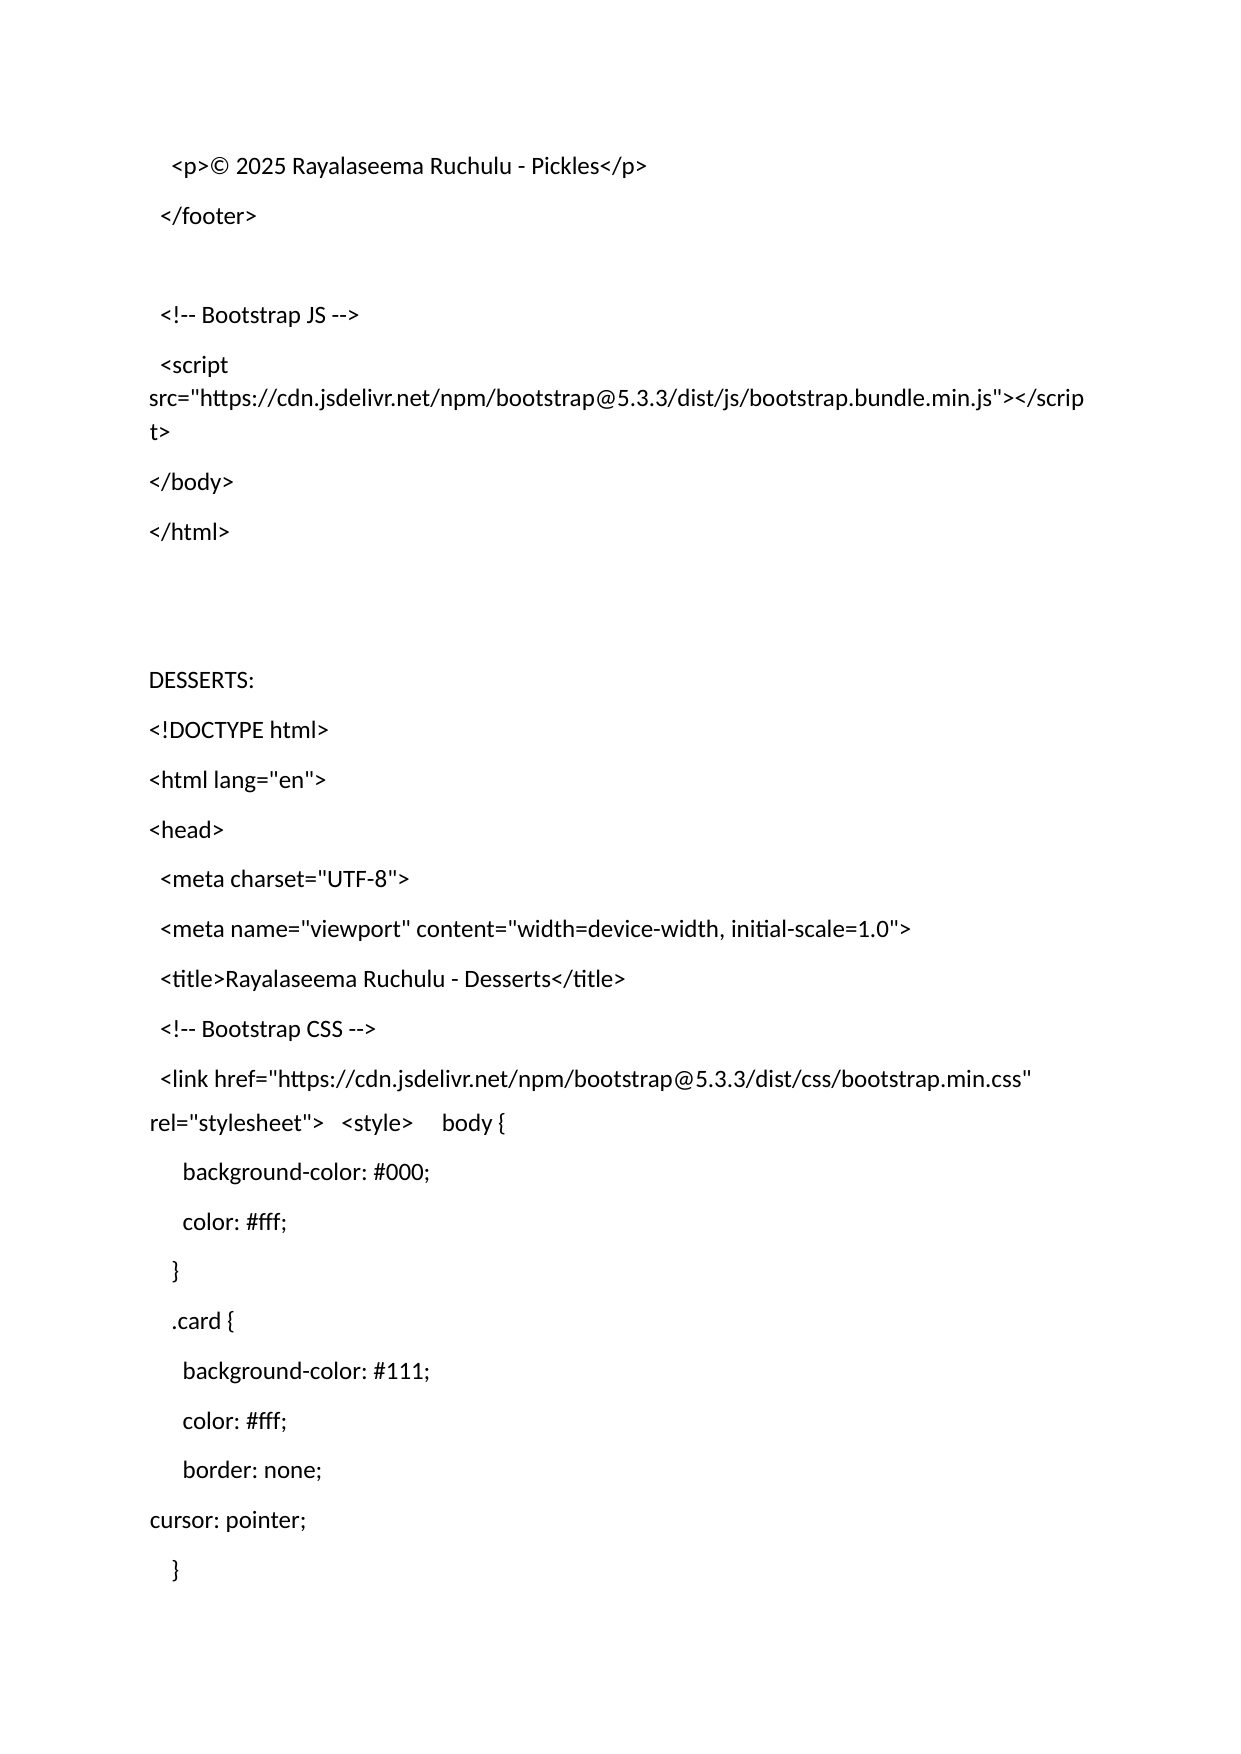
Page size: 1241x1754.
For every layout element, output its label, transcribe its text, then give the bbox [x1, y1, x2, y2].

text <html lang="en"> [148, 764, 1091, 794]
text background-color: #000; [148, 1156, 1091, 1186]
text border: none; cursor: pointer; [148, 1455, 399, 1535]
text } [148, 1554, 1091, 1584]
text <meta name="viewport" content="width=device-width, initial-scale=1.0"> [148, 913, 1091, 944]
text <meta charset="UTF-8"> [148, 864, 1091, 894]
text color: #fff; [148, 1206, 1091, 1236]
text <p>© 2025 Rayalaseema Ruchulu - Pickles</p> [148, 150, 1091, 181]
text <link href="https://cdn.jsdelivr.net/npm/bootstrap@5.3.3/dist/css/bootstrap.min.css" rel="stylesheet"> <style> body { [148, 1063, 1033, 1137]
text <!-- Bootstrap JS --> [148, 299, 1091, 330]
text </html> [148, 516, 1091, 546]
text } [148, 1256, 1091, 1286]
text <!-- Bootstrap CSS --> [148, 1013, 1091, 1043]
text <title>Rayalaseema Ruchulu - Desserts</title> [148, 963, 1091, 994]
text src="https://cdn.jsdelivr.net/npm/bootstrap@5.3.3/dist/js/bootstrap.bundle.min.js"></scrip t> [148, 383, 1091, 447]
text color: #fff; [148, 1405, 1091, 1435]
text </footer> [148, 200, 1091, 230]
text <head> [148, 814, 1091, 844]
text .card { [148, 1305, 1091, 1336]
text DESSERTS: [148, 664, 1091, 695]
text background-color: #111; [148, 1355, 1091, 1386]
text <script [148, 349, 1091, 379]
text </body> [148, 466, 1091, 496]
text <!DOCTYPE html> [148, 714, 1091, 745]
